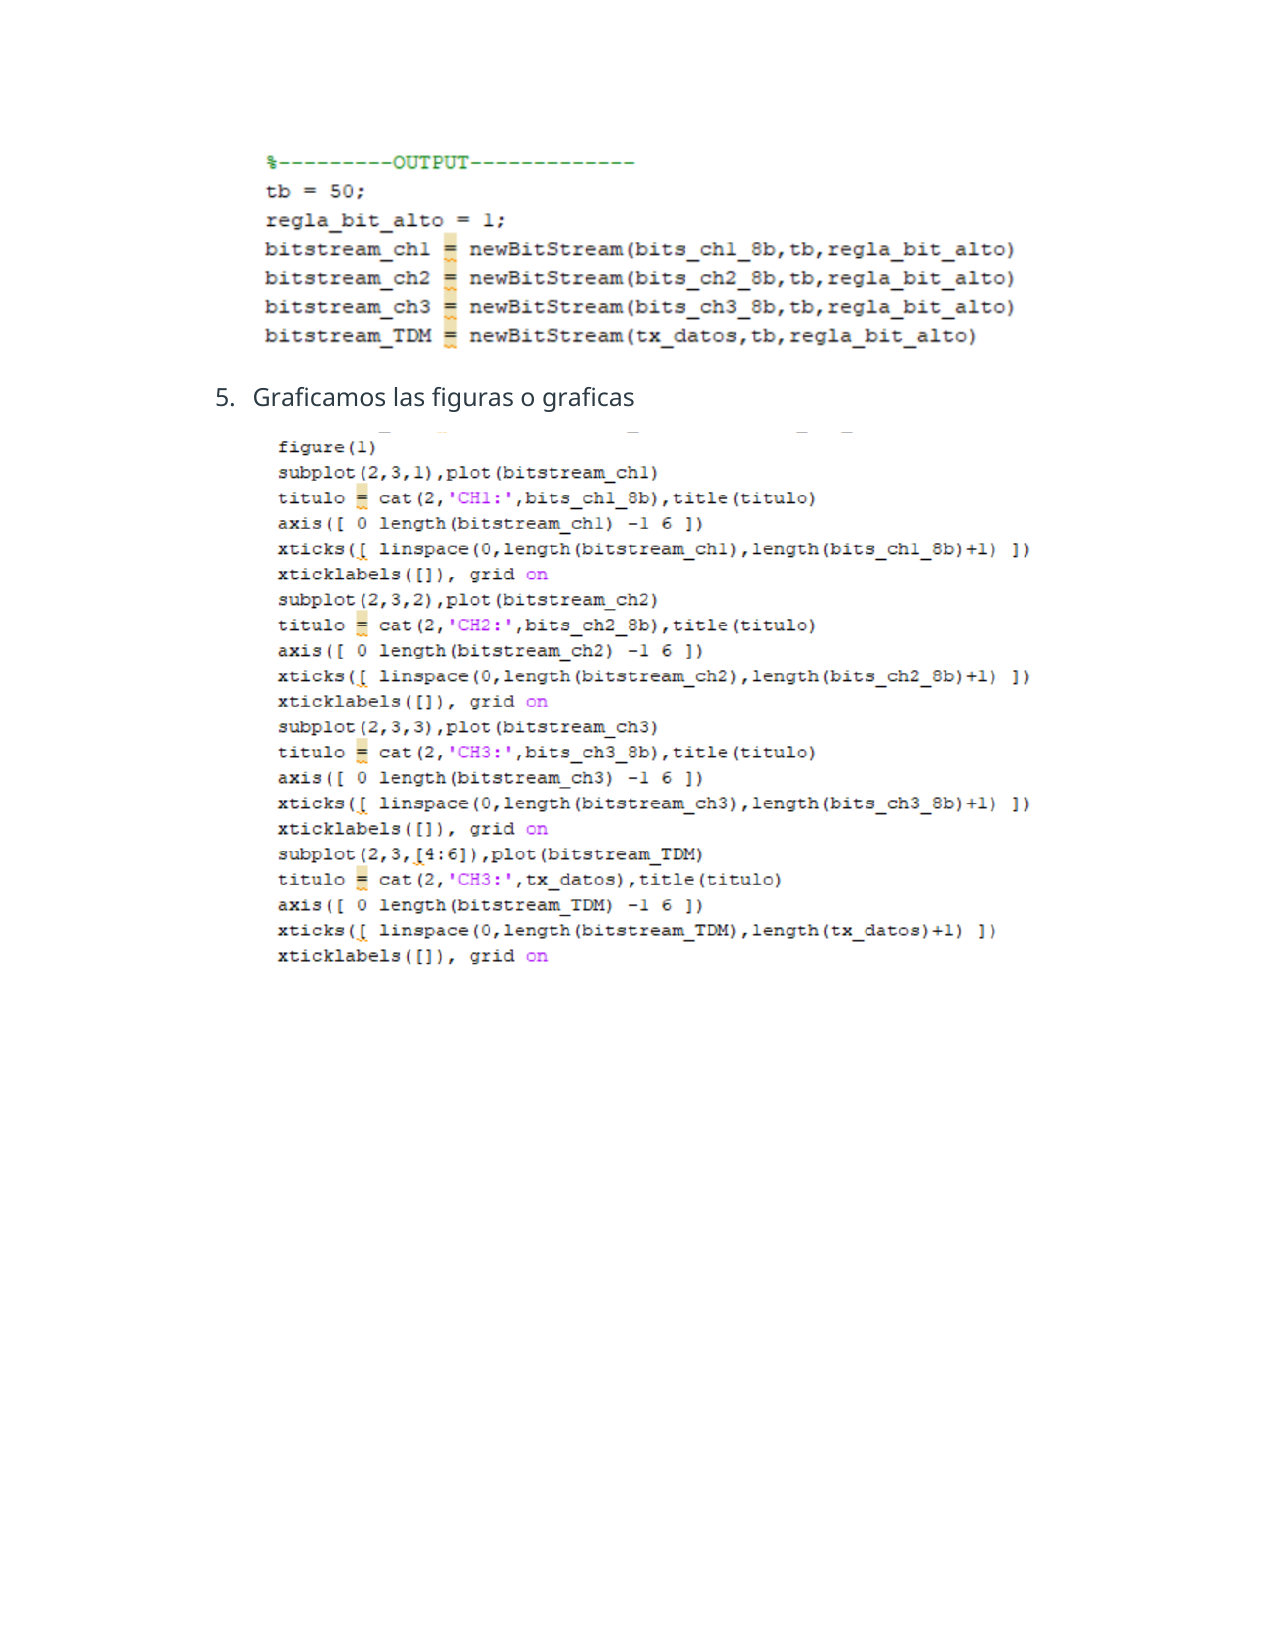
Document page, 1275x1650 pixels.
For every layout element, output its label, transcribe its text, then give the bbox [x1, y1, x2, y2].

picture [252, 147, 1035, 351]
list Graficamos las figuras o graficas [215, 380, 1098, 414]
picture [252, 432, 1056, 965]
